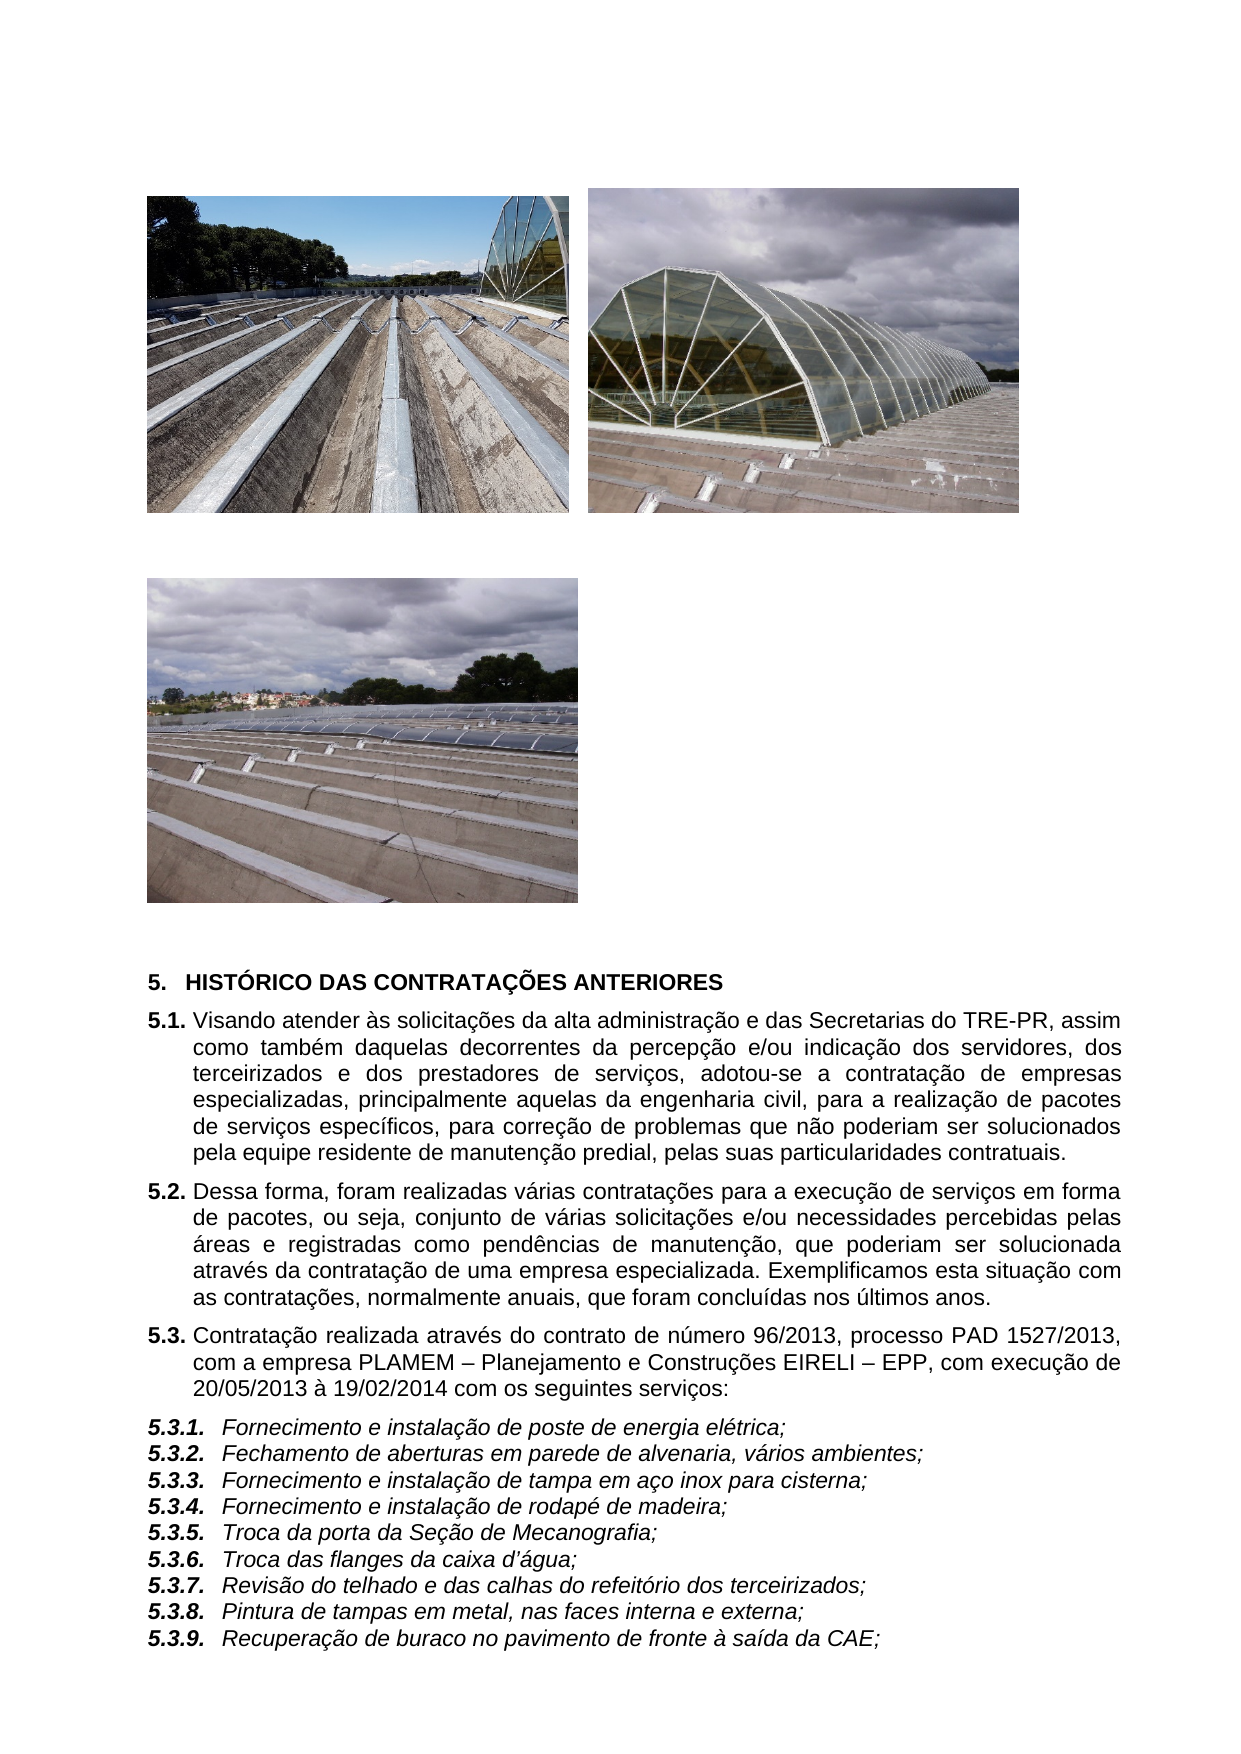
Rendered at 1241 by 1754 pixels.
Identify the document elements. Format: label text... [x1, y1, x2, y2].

list Fornecimento e instalação de tampa em aço inox para cisterna; [148, 1467, 1122, 1493]
list Revisão do telhado e das calhas do refeitório dos terceirizados; [148, 1572, 1122, 1598]
picture [147, 196, 569, 513]
list Pintura de tampas em metal, nas faces interna e externa; [148, 1598, 1122, 1625]
list Dessa forma, foram realizadas várias contratações para a execução de serviços em forma de pacotes, ou seja, conjunto de várias solicitações e/ou necessidades percebidas pelas áreas e registradas como pendências de manutenção, que poderiam ser solucionada através da contratação de uma empresa especializada. Exemplificamos esta situação com as contratações, normalmente anuais, que foram concluídas nos últimos anos. [148, 1178, 1122, 1310]
list Fechamento de aberturas em parede de alvenaria, vários ambientes; [148, 1440, 1122, 1467]
picture [147, 578, 578, 903]
list Visando atender às solicitações da alta administração e das Secretarias do TRE-PR, assim como também daquelas decorrentes da percepção e/ou indicação dos servidores, dos terceirizados e dos prestadores de serviços, adotou-se a contratação de empresas especializadas, principalmente aquelas da engenharia civil, para a realização de pacotes de serviços específicos, para correção de problemas que não poderiam ser solucionados pela equipe residente de manutenção predial, pelas suas particularidades contratuais. [148, 1007, 1122, 1166]
list HISTÓRICO DAS CONTRATAÇÕES ANTERIORES [148, 968, 1122, 995]
picture [588, 188, 1019, 513]
list Contratação realizada através do contrato de número 96/2013, processo PAD 1527/2013, com a empresa PLAMEM – Planejamento e Construções EIRELI – EPP, com execução de 20/05/2013 à 19/02/2014 com os seguintes serviços: [148, 1322, 1122, 1401]
list Troca da porta da Seção de Mecanografia; [148, 1519, 1122, 1546]
list Troca das flanges da caixa d’água; [148, 1546, 1122, 1572]
list Recuperação de buraco no pavimento de fronte à saída da CAE; [148, 1625, 1122, 1651]
list Fornecimento e instalação de rodapé de madeira; [148, 1493, 1122, 1519]
list Fornecimento e instalação de poste de energia elétrica; [148, 1414, 1122, 1440]
